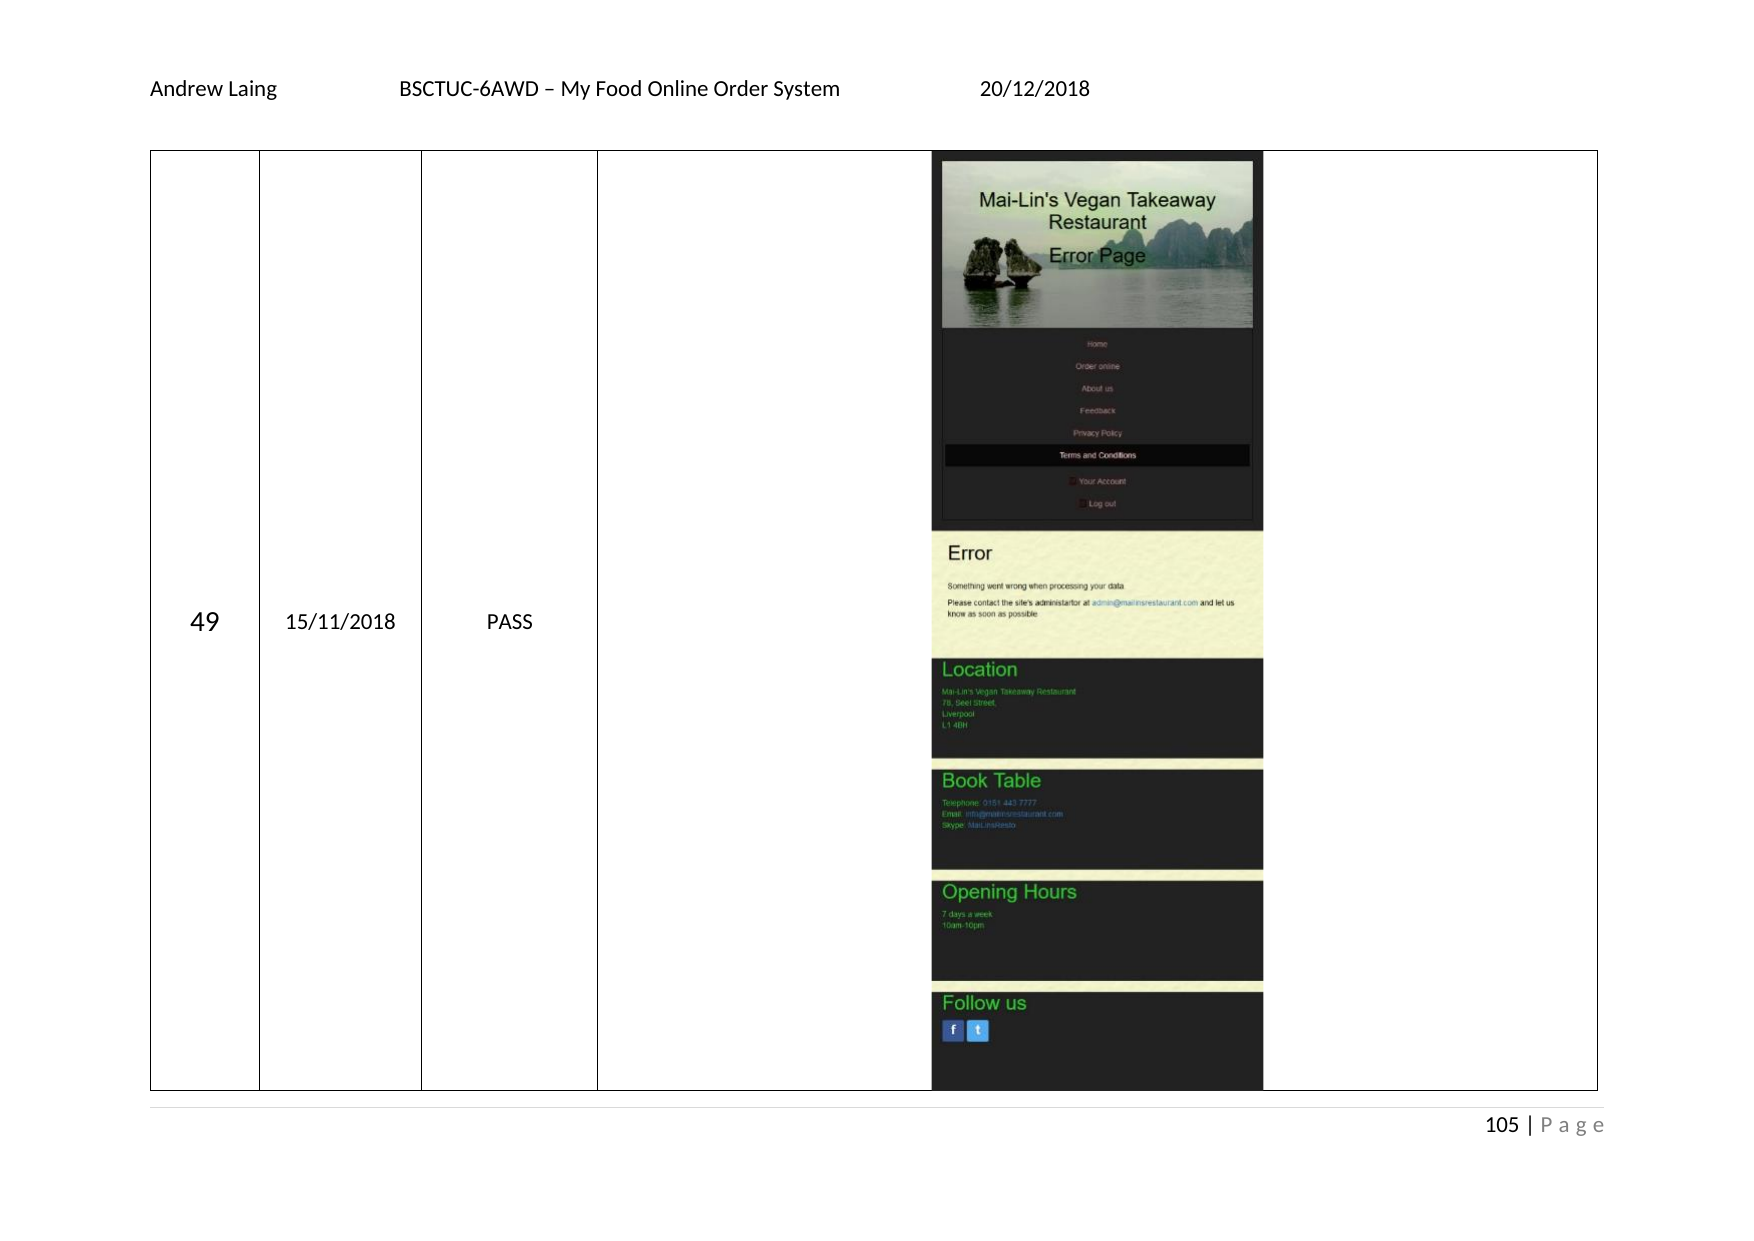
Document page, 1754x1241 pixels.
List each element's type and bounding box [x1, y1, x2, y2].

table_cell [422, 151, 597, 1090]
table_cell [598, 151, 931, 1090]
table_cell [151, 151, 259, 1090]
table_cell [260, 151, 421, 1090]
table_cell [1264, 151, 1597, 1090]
picture [931, 151, 1264, 1091]
